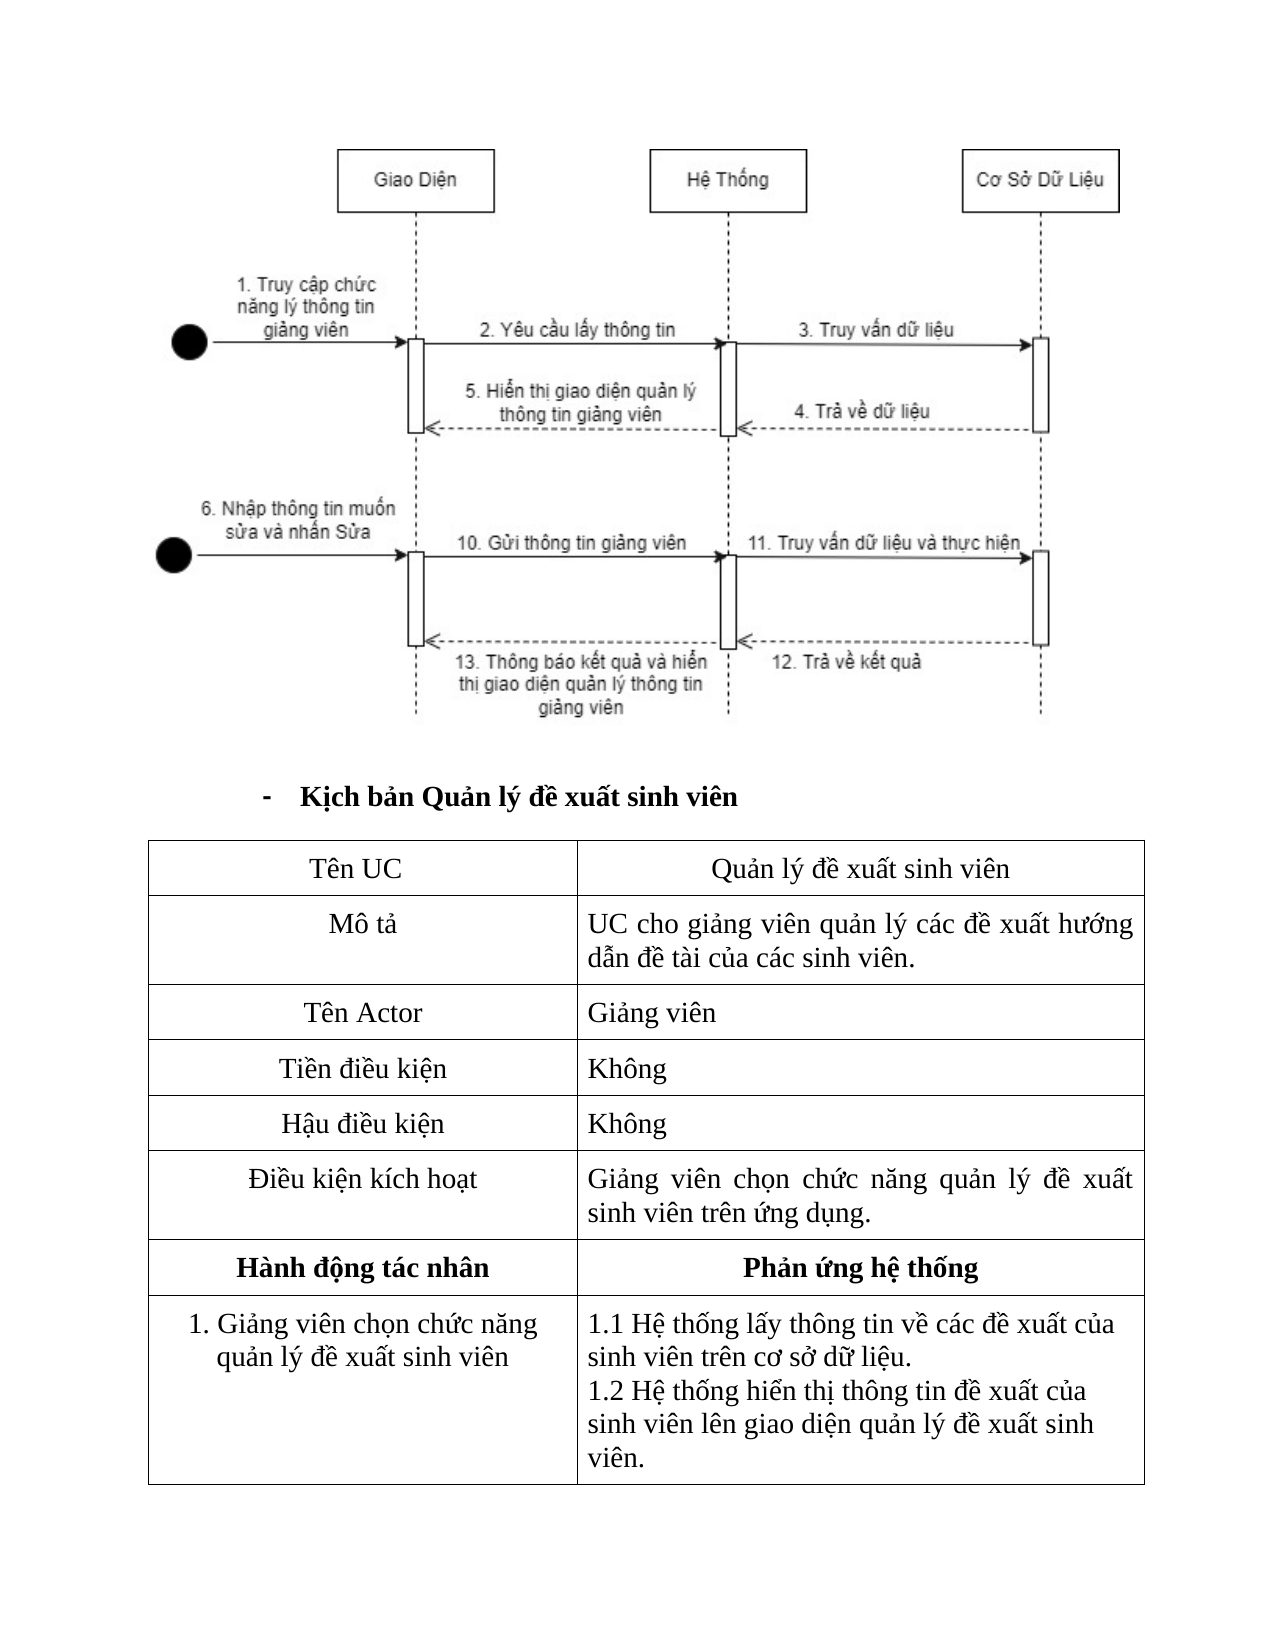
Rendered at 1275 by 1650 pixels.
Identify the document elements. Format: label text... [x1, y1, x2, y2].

table_cell Điều kiện kích hoạt [149, 1151, 577, 1239]
table_cell Không [578, 1040, 1144, 1095]
table_cell Hậu điều kiện [149, 1096, 577, 1150]
table_cell 1. Giảng viên chọn chức năng quản lý đề xuất sinh viên [149, 1296, 577, 1484]
table_cell Giảng viên [578, 985, 1144, 1039]
table_cell 1.1 Hệ thống lấy thông tin về các đề xuất của sinh viên trên cơ sở dữ liệu. 1.2 Hệ thống hiển thị thông tin đề xuất của sinh viên lên giao diện quản lý đề xuất sinh viên. [578, 1296, 1144, 1484]
table_cell Phản ứng hệ thống [578, 1240, 1144, 1294]
table_cell Giảng viên chọn chức năng quản lý đề xuất sinh viên trên ứng dụng. [578, 1151, 1144, 1239]
table_cell Tên Actor [149, 985, 577, 1039]
table_header Quản lý đề xuất sinh viên [578, 841, 1144, 895]
table_cell Không [578, 1096, 1144, 1150]
table_header Tên UC [149, 841, 577, 895]
table_cell Hành động tác nhân [149, 1240, 577, 1294]
list Kịch bản Quản lý đề xuất sinh viên [262, 778, 1125, 813]
table_cell Mô tả [149, 896, 577, 984]
table_cell UC cho giảng viên quản lý các đề xuất hướng dẫn đề tài của các sinh viên. [578, 896, 1144, 984]
picture [150, 149, 1120, 752]
table_cell Tiền điều kiện [149, 1040, 577, 1095]
